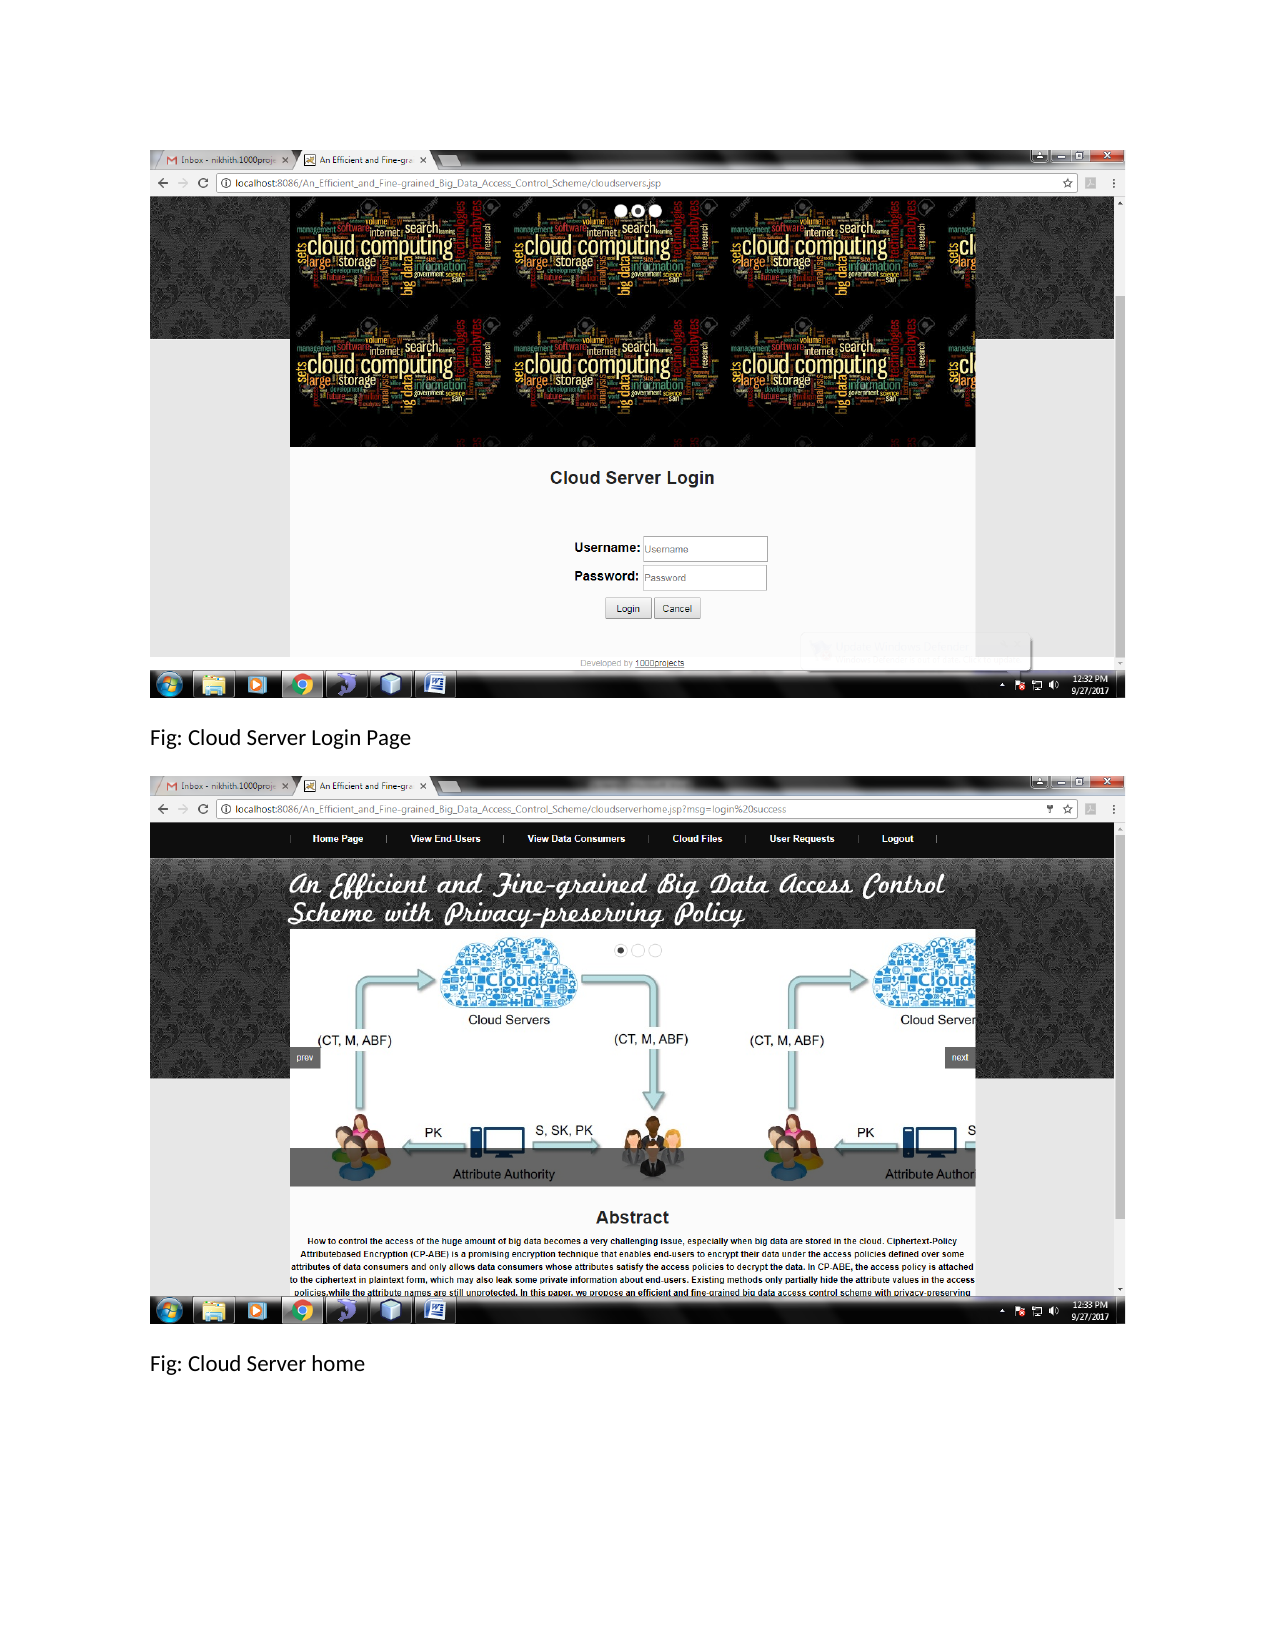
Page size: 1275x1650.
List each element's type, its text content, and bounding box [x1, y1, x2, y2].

picture [150, 150, 1125, 698]
picture [150, 776, 1125, 1324]
text Fig: Cloud Server home [150, 1349, 1125, 1377]
text Fig: Cloud Server Login Page [150, 723, 1125, 751]
